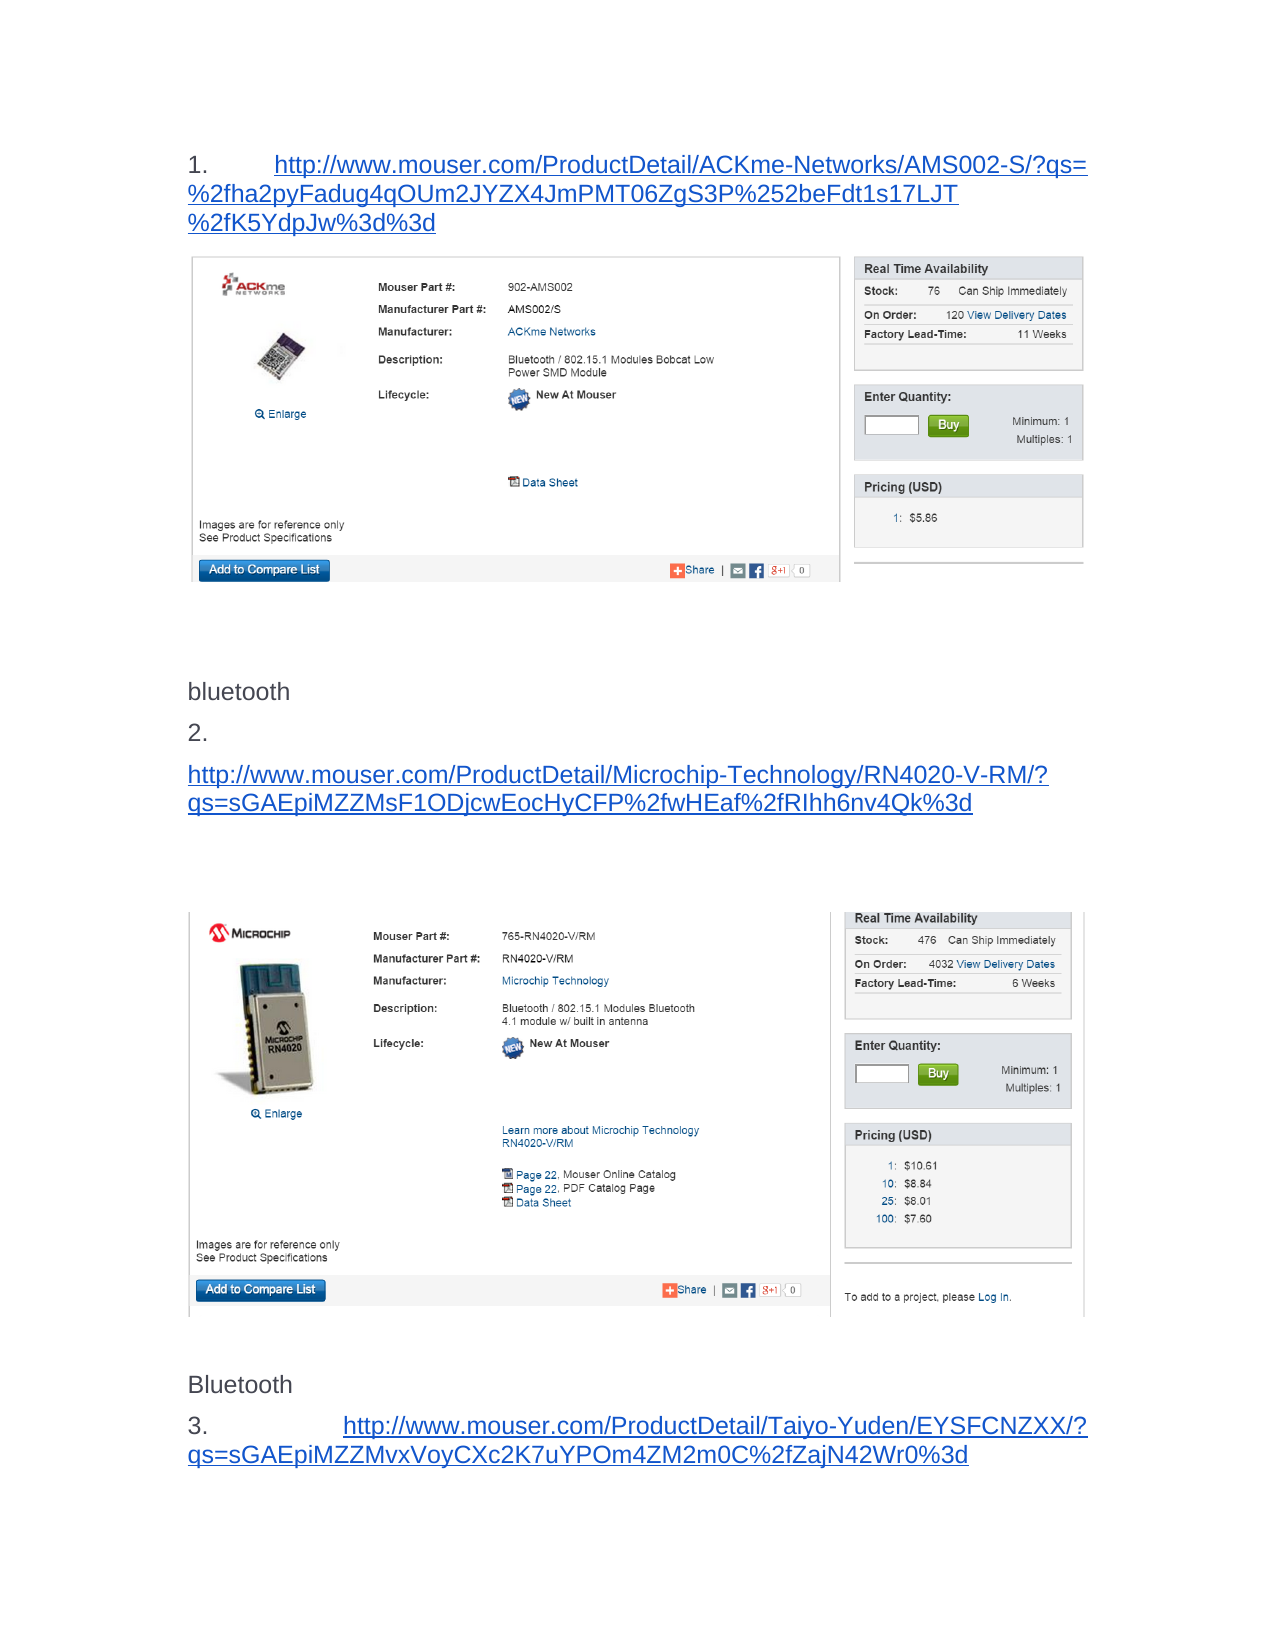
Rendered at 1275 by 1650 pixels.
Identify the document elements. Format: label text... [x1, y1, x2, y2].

picture [187, 248, 1088, 582]
text http://www.mouser.com/ProductDetail/Microchip-Technology/RN4020-V-RM/?qs=sGAEpiMZZMsF1ODjcwEocHyCFP%2fwHEaf%2fRIhh6nv4Qk%3d [187, 759, 1087, 817]
picture [187, 912, 1088, 1317]
text 3. http://www.mouser.com/ProductDetail/Taiyo-Yuden/EYSFCNZXX/?qs=sGAEpiMZZMvxVoyCXc2K7uYPOm4ZM2m0C%2fZajN42Wr0%3d [187, 1411, 1087, 1469]
text 1. http://www.mouser.com/ProductDetail/ACKme-Networks/AMS002-S/?qs=%2fha2pyFadug4qOUm2JYZX4JmPMT06ZgS3P%252beFdt1s17LJT%2fK5YdpJw%3d%3d [187, 150, 1087, 236]
text bluetooth [187, 677, 1087, 706]
text Bluetooth [187, 1370, 1087, 1399]
text 2. [187, 718, 1087, 747]
